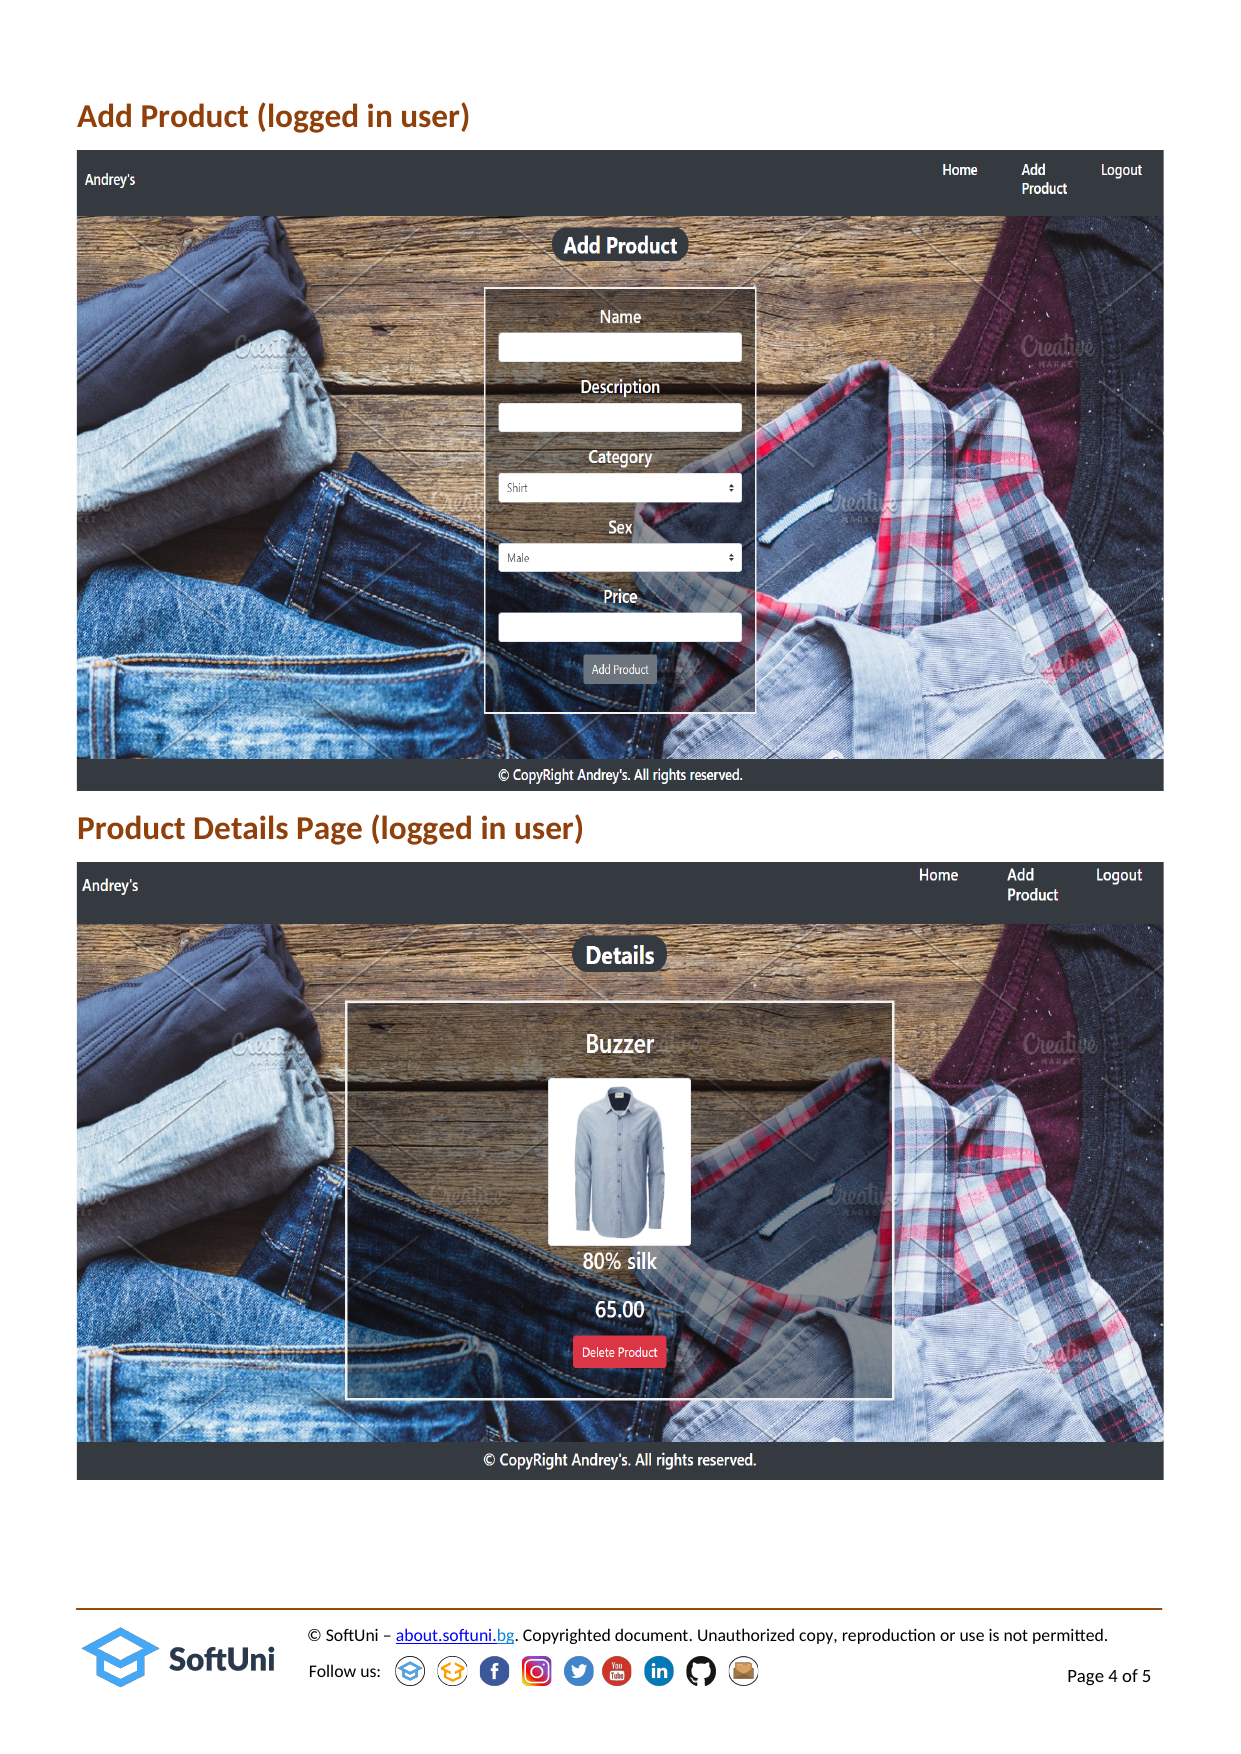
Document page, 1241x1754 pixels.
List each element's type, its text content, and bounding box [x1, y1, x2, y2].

subtitle Product Details Page (logged in user) [77, 807, 1163, 848]
picture [522, 1656, 552, 1686]
picture [437, 1656, 468, 1686]
picture [686, 1656, 716, 1686]
picture [665, 1656, 674, 1665]
picture [564, 1656, 594, 1686]
picture [479, 1656, 510, 1686]
picture [75, 1621, 281, 1693]
picture [665, 1677, 674, 1686]
picture [644, 1656, 653, 1665]
picture [644, 1677, 653, 1686]
subtitle Add Product (logged in user) [77, 95, 1163, 136]
picture [76, 862, 1164, 1480]
picture [76, 150, 1164, 791]
picture [395, 1656, 425, 1686]
picture [602, 1656, 632, 1686]
picture [658, 1668, 667, 1678]
picture [728, 1656, 759, 1686]
